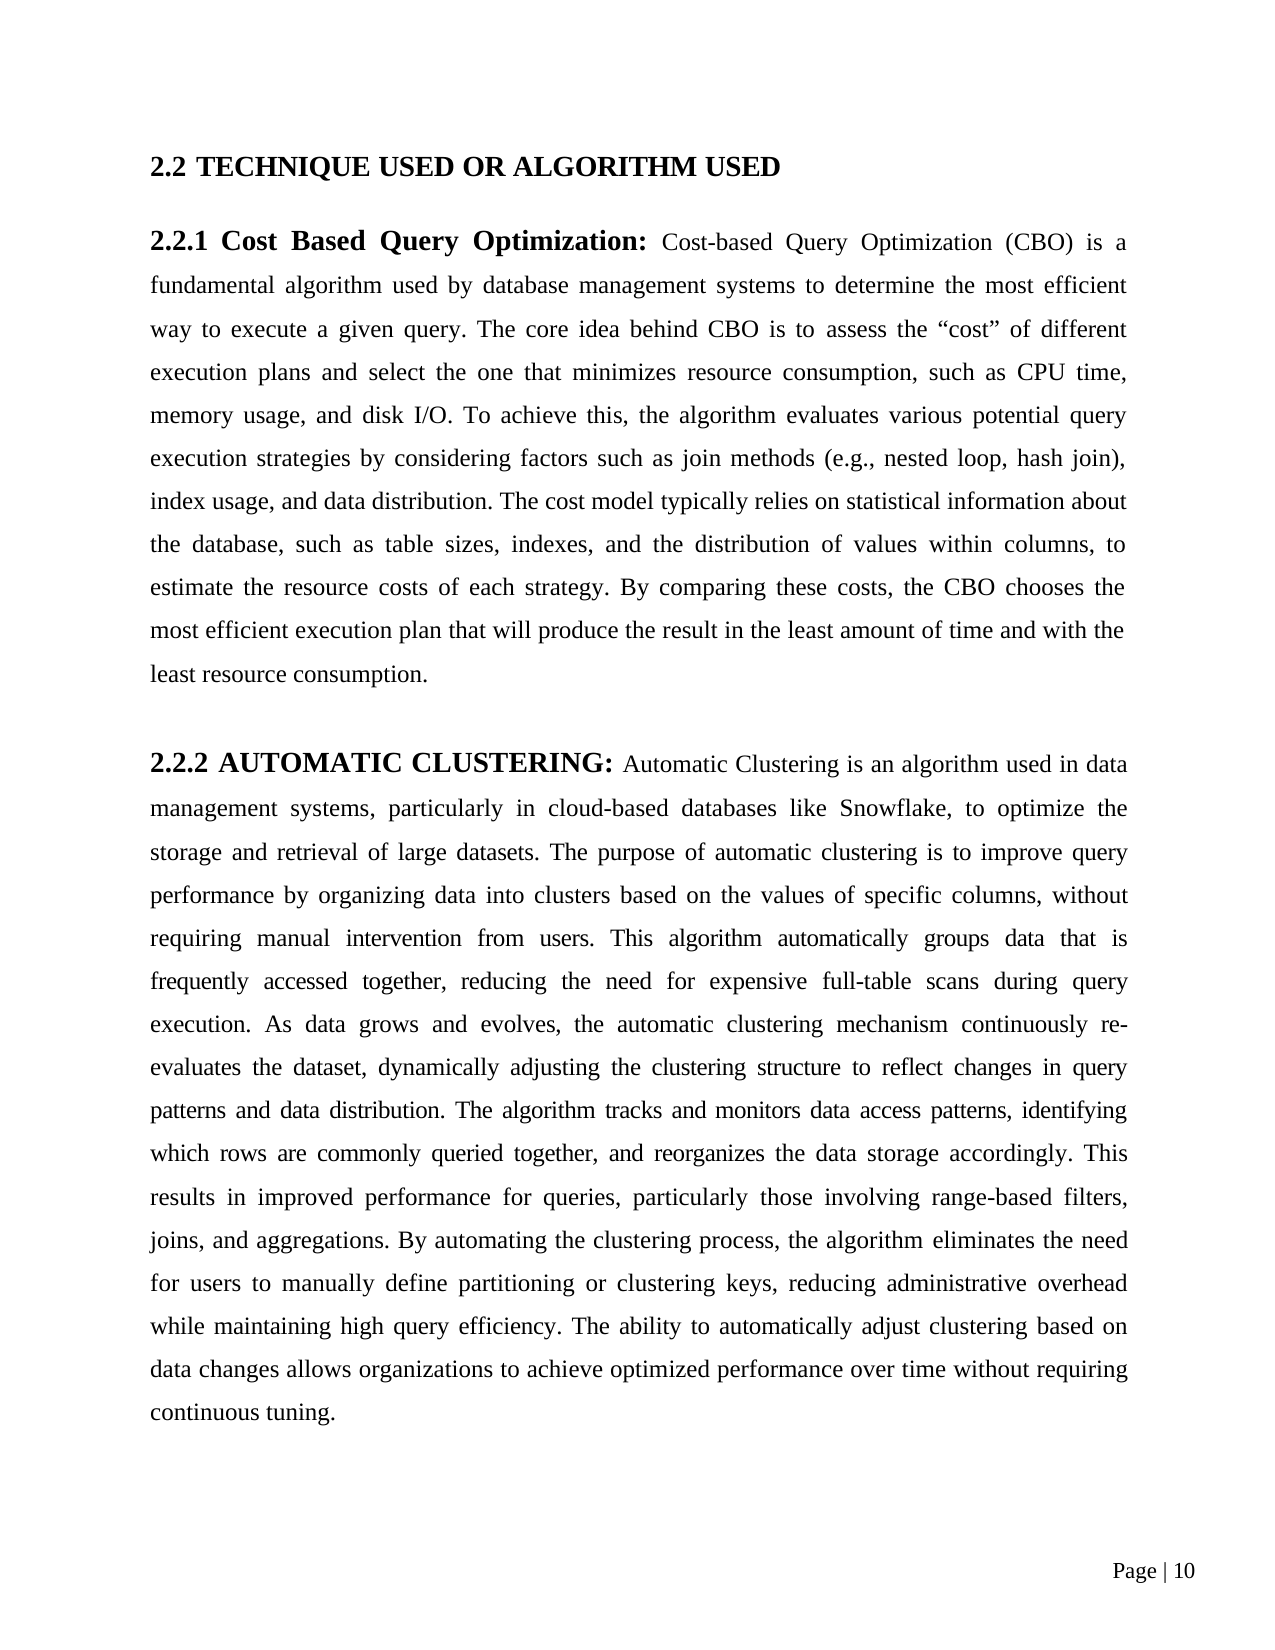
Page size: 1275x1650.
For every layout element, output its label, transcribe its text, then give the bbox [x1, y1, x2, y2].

subtitle TECHNIQUE USED OR ALGORITHM USED [150, 149, 1173, 183]
list Cost Based Query Optimization: Cost-based Query Optimization (CBO) is a fundamental algorithm used by database management systems to determine the most efficient way to execute a given query. The core idea behind CBO is to assess the “cost” of different execution plans and select the one that minimizes resource consumption, such as CPU time, memory usage, and disk I/O. To achieve this, the algorithm evaluates various potential query execution strategies by considering factors such as join methods (e.g., nested loop, hash join), index usage, and data distribution. The cost model typically relies on statistical information about the database, such as table sizes, indexes, and the distribution of values within columns, to estimate the resource costs of each strategy. By comparing these costs, the CBO chooses the most efficient execution plan that will produce the result in the least amount of time and with the least resource consumption. [150, 223, 1127, 687]
list AUTOMATIC CLUSTERING: Automatic Clustering is an algorithm used in data management systems, particularly in cloud-based databases like Snowflake, to optimize the storage and retrieval of large datasets. The purpose of automatic clustering is to improve query performance by organizing data into clusters based on the values of specific columns, without requiring manual intervention from users. This algorithm automatically groups data that is frequently accessed together, reducing the need for expensive full-table scans during query execution. As data grows and evolves, the automatic clustering mechanism continuously re-evaluates the dataset, dynamically adjusting the clustering structure to reflect changes in query patterns and data distribution. The algorithm tracks and monitors data access patterns, identifying which rows are commonly queried together, and reorganizes the data storage accordingly. This results in improved performance for queries, particularly those involving range-based filters, joins, and aggregations. By automating the clustering process, the algorithm eliminates the need for users to manually define partitioning or clustering keys, reducing administrative overhead while maintaining high query efficiency. The ability to automatically adjust clustering based on data changes allows organizations to achieve optimized performance over time without requiring continuous tuning. [150, 746, 1128, 1426]
